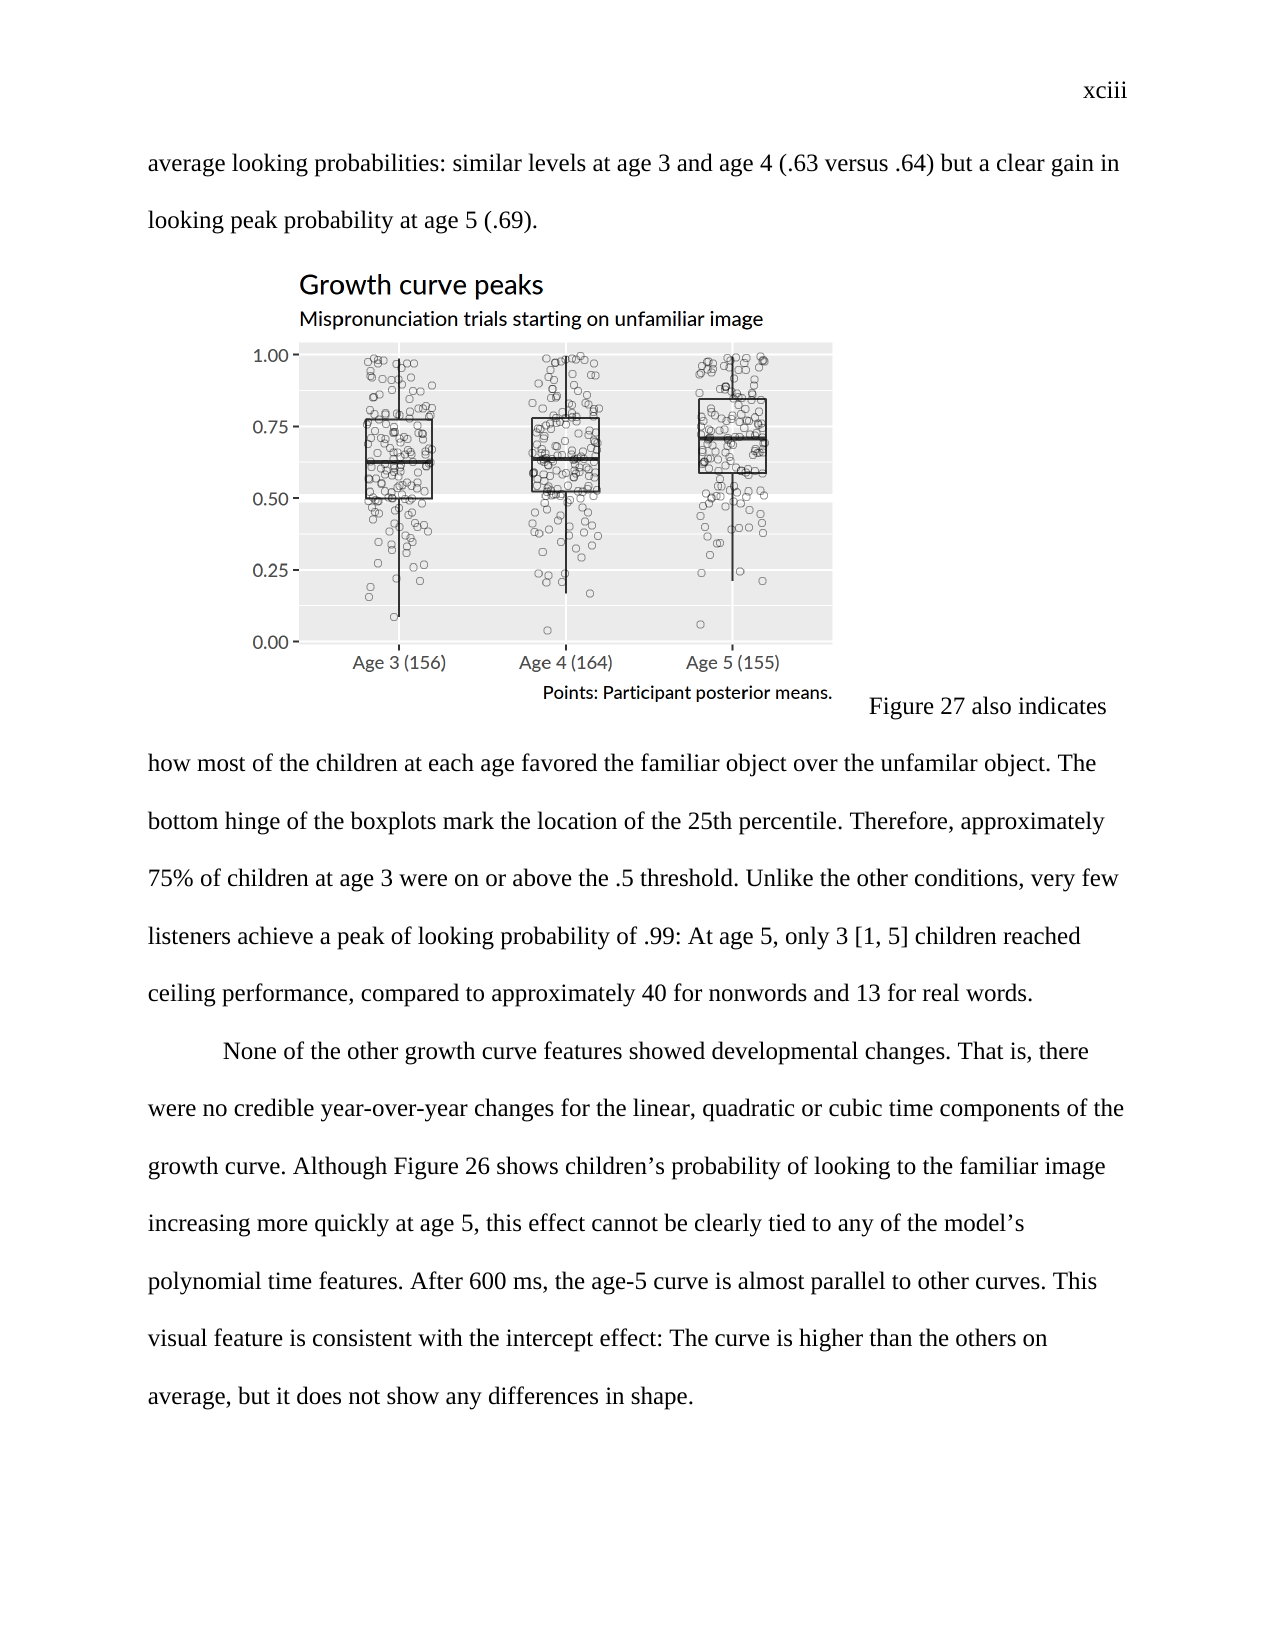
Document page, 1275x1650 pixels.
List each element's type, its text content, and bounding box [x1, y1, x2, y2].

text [148, 148, 1127, 234]
picture [241, 262, 844, 715]
text None of the other growth curve features showed developmental changes. That is, there were no credible year-over-year changes for the linear, quadratic or cubic time components of the growth curve. Although Figure 26 shows children’s probability of looking to the familiar image increasing more quickly at age 5, this effect cannot be clearly tied to any of the model’s polynomial time features. After 600 ms, the age-5 curve is almost parallel to other curves. This visual feature is consistent with the intercept effect: The curve is higher than the others on average, but it does not show any differences in shape. [148, 1036, 1127, 1409]
